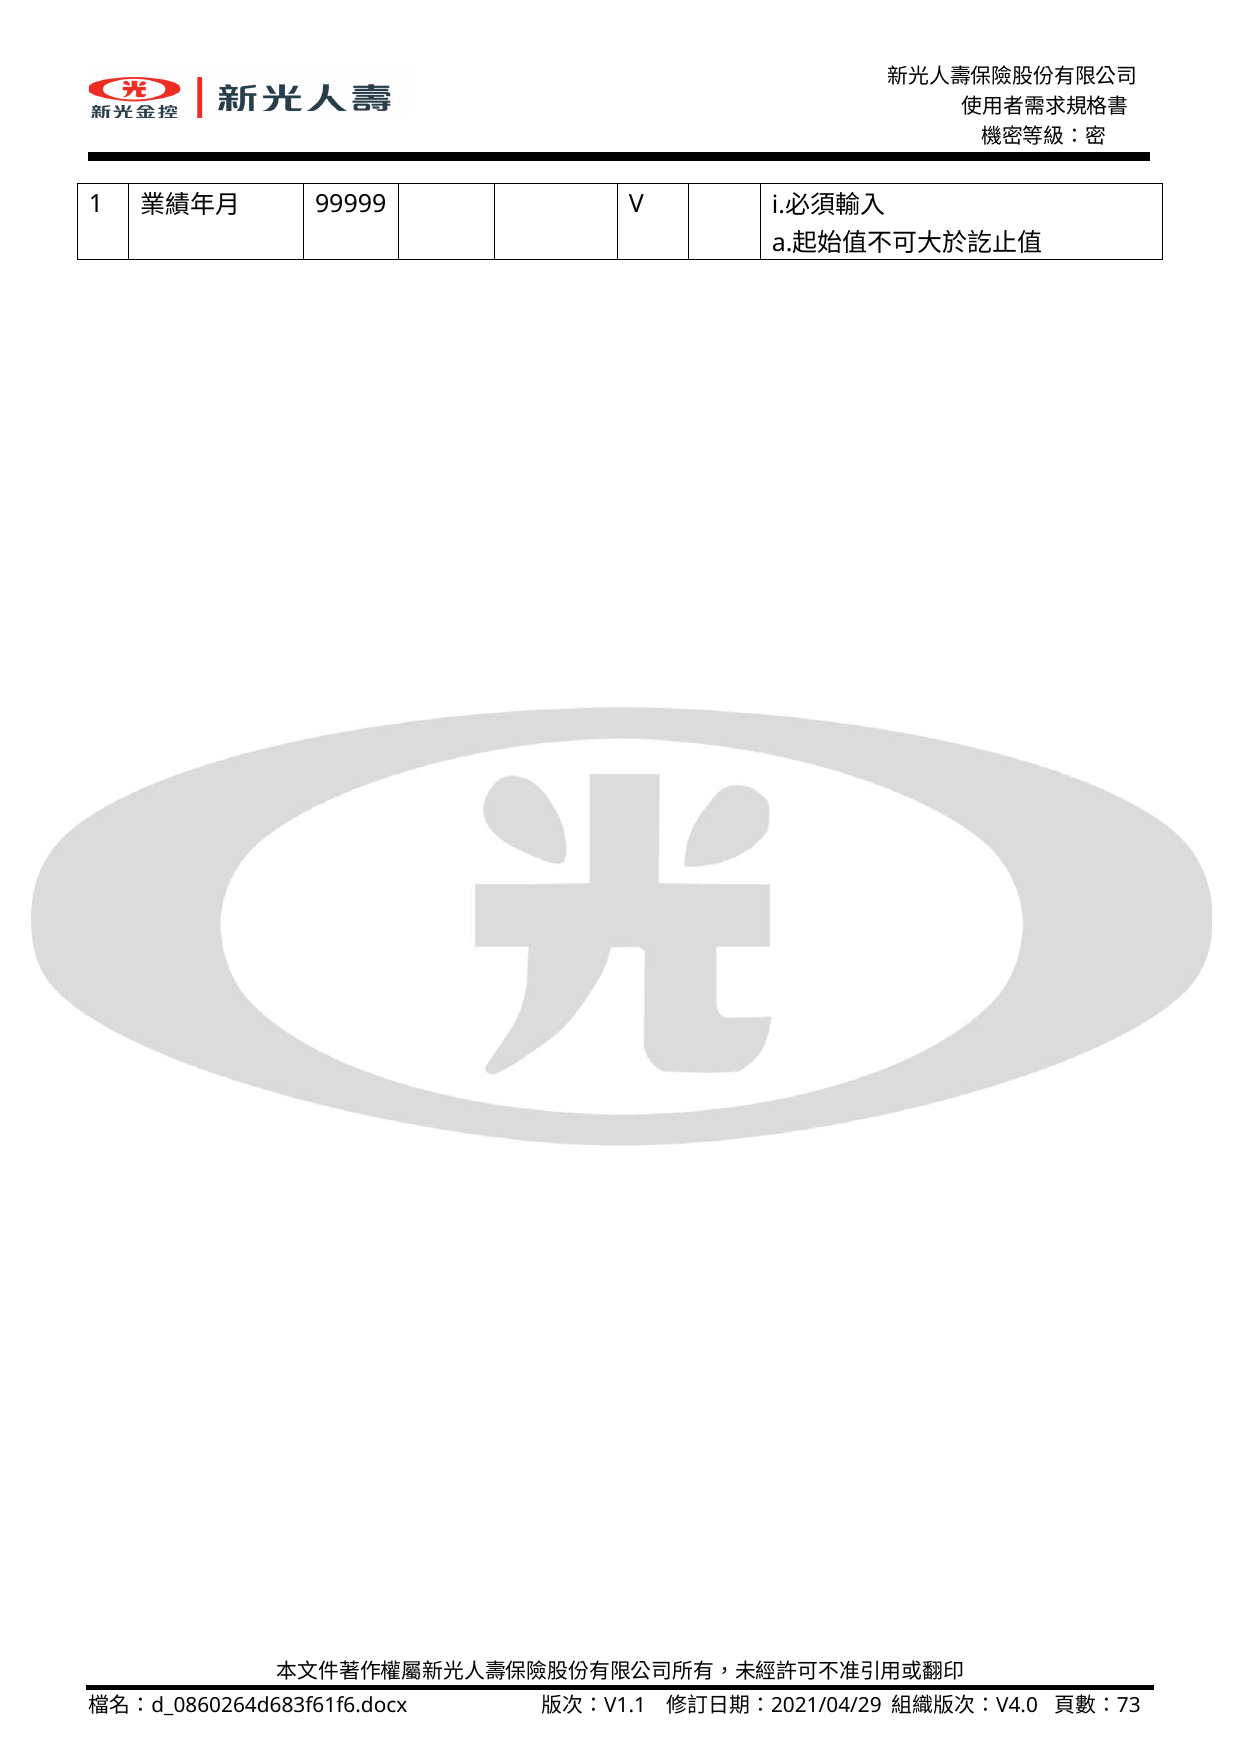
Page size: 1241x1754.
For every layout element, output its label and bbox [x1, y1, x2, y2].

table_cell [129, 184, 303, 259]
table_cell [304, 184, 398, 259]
picture [25, 699, 1215, 1152]
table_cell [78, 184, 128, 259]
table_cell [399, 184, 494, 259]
picture [88, 61, 414, 118]
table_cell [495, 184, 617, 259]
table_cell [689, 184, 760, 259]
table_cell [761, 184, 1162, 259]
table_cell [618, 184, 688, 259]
